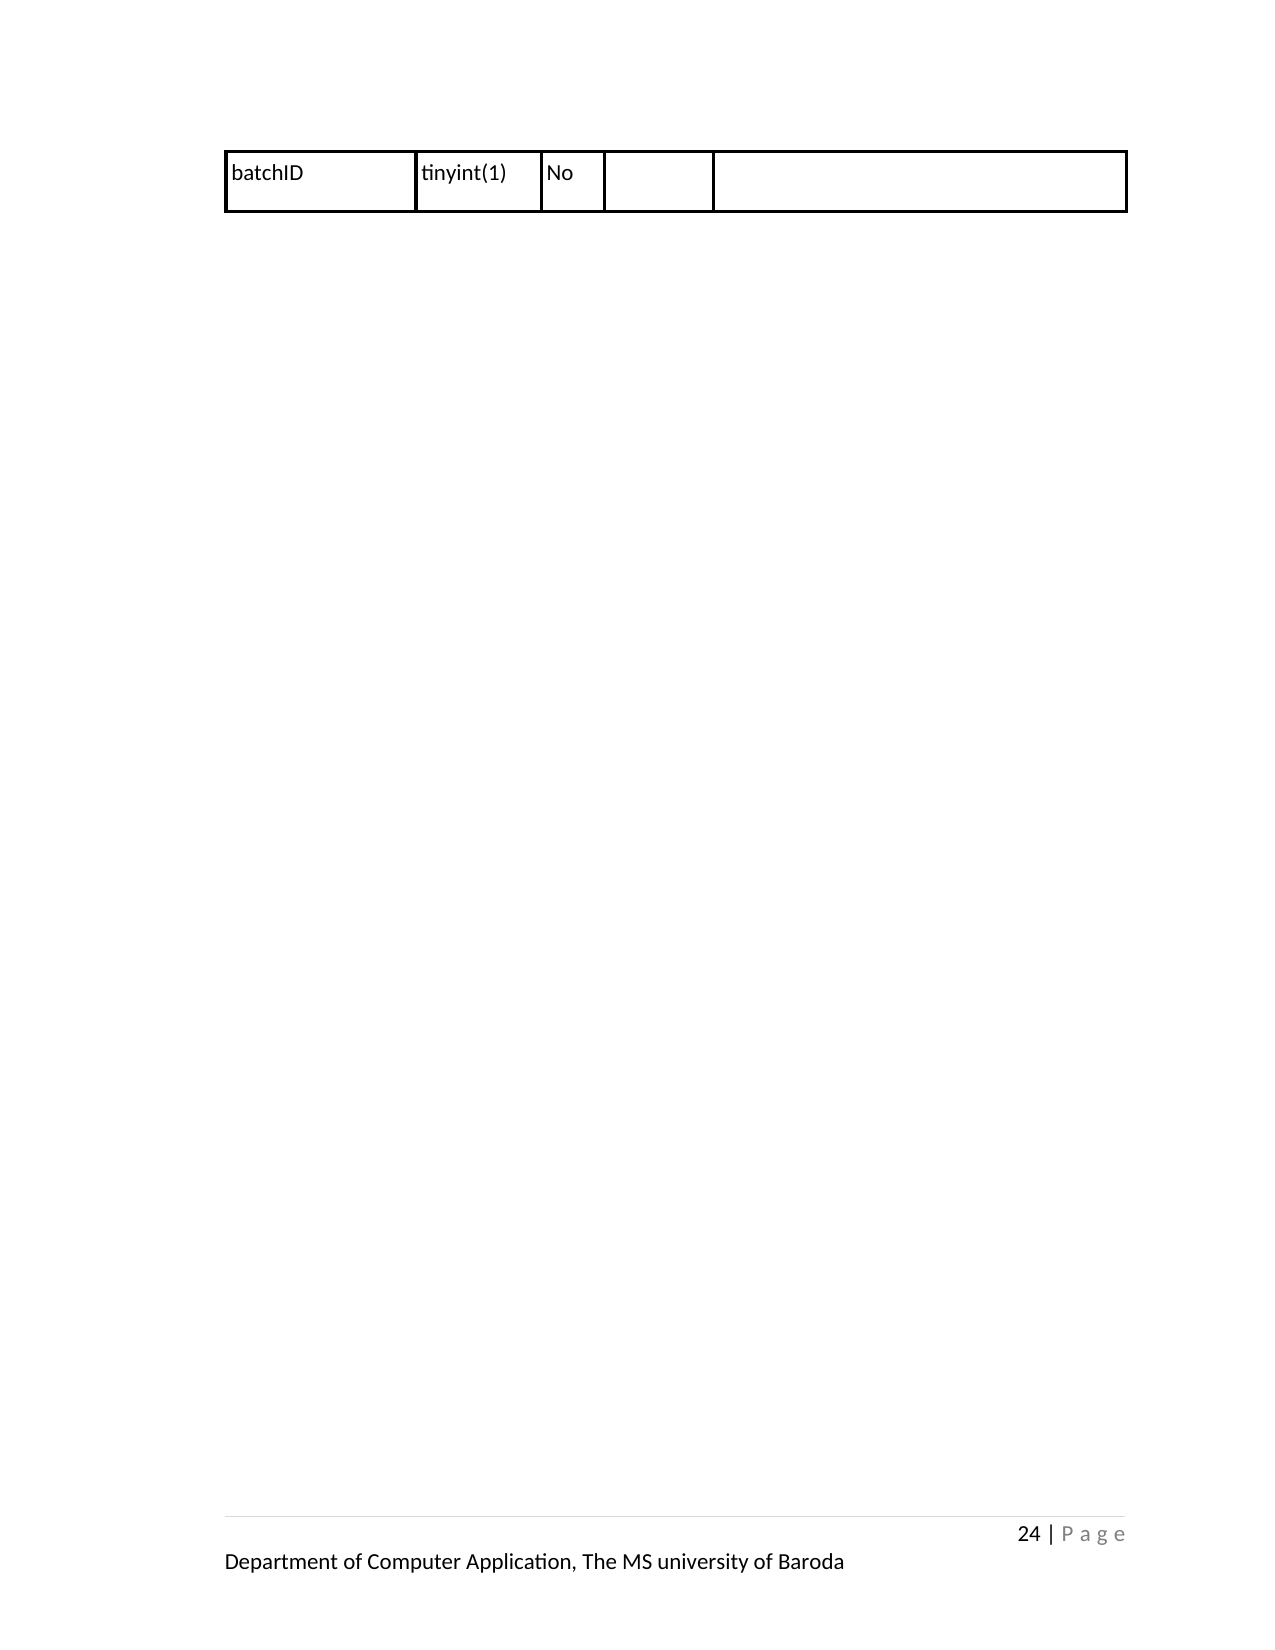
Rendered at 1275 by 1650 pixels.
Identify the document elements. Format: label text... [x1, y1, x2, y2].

table_cell [606, 153, 712, 210]
table_cell [715, 153, 1125, 210]
table_cell tinyint(1) [418, 153, 540, 210]
table_cell No [543, 153, 603, 210]
table_cell batchID [228, 153, 414, 210]
